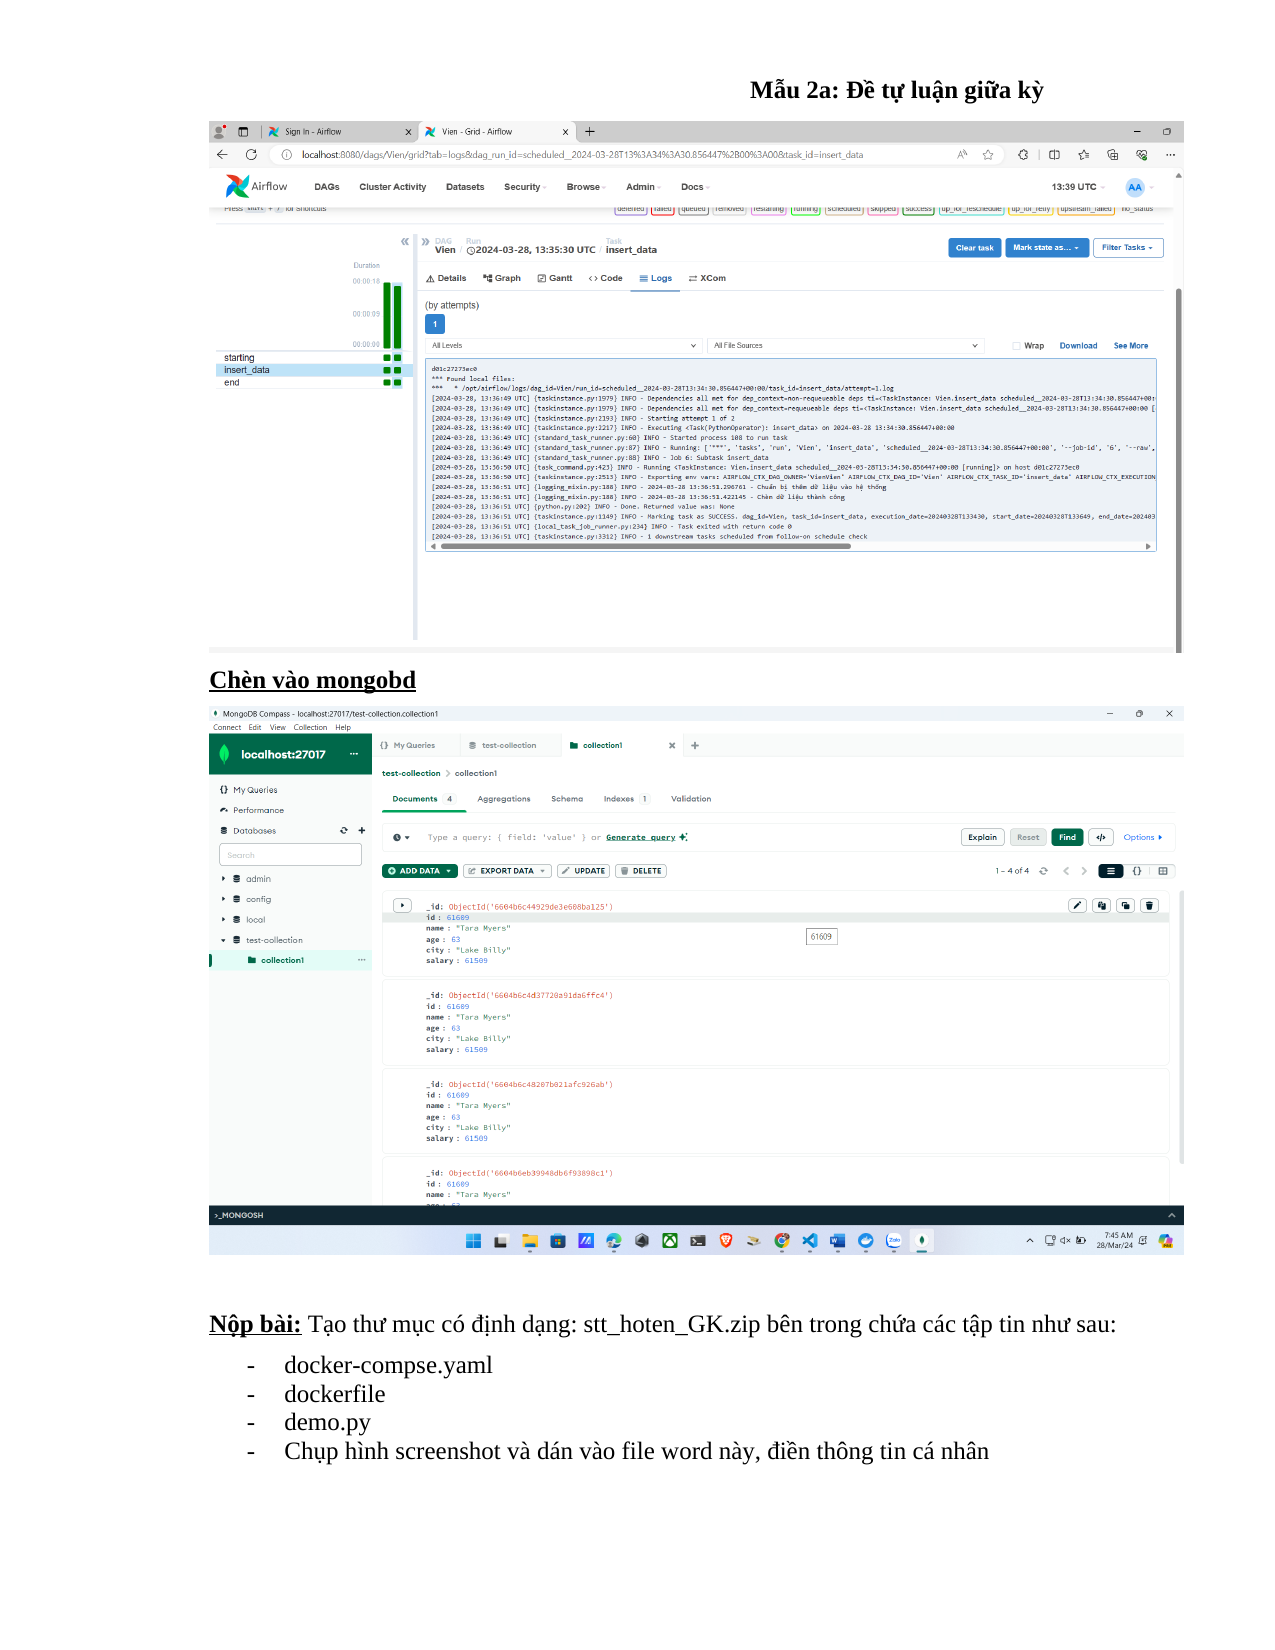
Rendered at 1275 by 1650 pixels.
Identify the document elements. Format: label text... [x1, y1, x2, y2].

list docker-compse.yaml [247, 1350, 1125, 1379]
list Chụp hình screenshot và dán vào file word này, điền thông tin cá nhân [247, 1436, 1125, 1465]
list dockerfile [247, 1379, 1125, 1407]
picture [209, 706, 1184, 1255]
picture [209, 121, 1184, 653]
text Chèn vào mongobd [150, 665, 1125, 694]
text Nộp bài: Tạo thư mục có định dạng: stt_hoten_GK.zip bên trong chứa các tập tin như sau: [150, 1309, 1125, 1337]
list demo.py [247, 1407, 1125, 1436]
